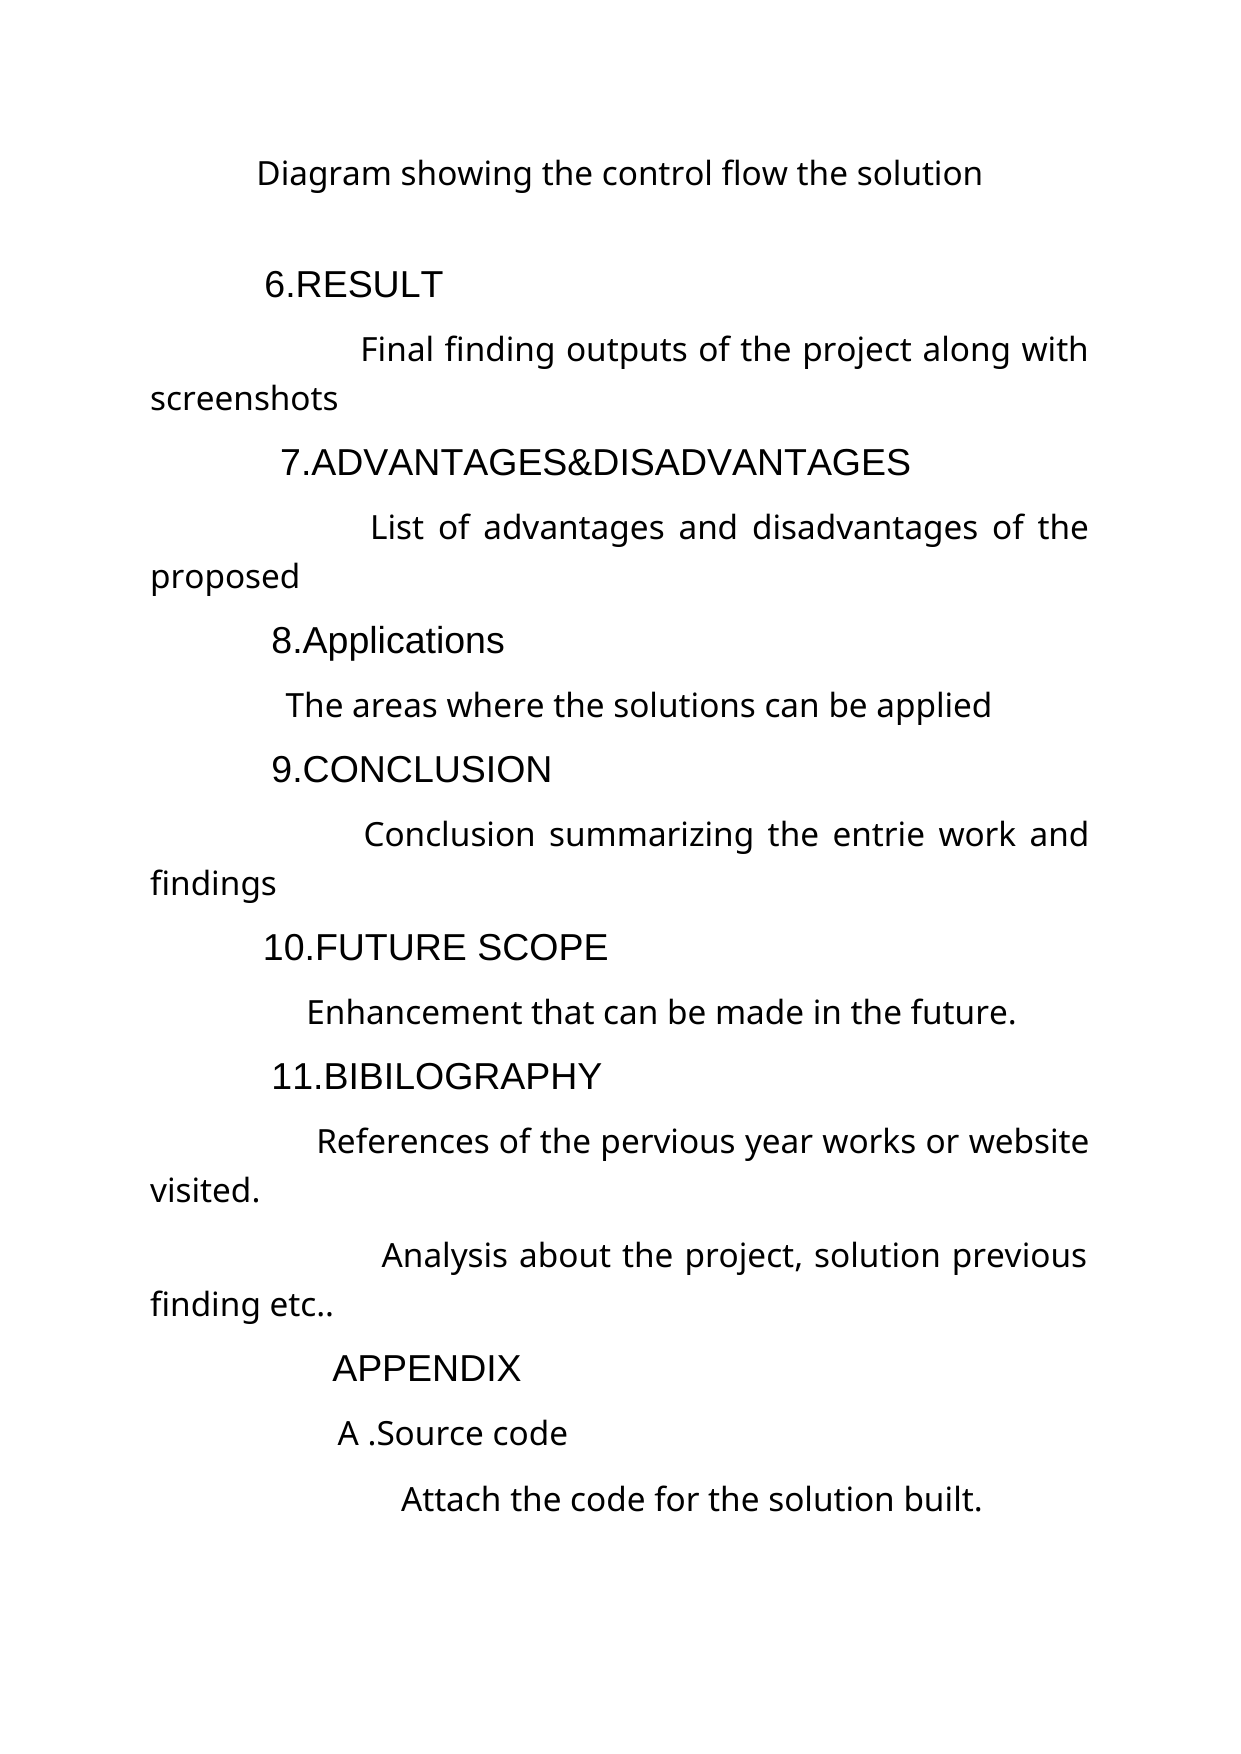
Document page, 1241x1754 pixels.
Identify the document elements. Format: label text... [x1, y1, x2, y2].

text Conclusion summarizing the entrie work and findings [150, 811, 1090, 905]
text The areas where the solutions can be applied [150, 682, 1090, 727]
text Analysis about the project, solution previous finding etc.. [150, 1232, 1090, 1326]
text 8.Applications [150, 618, 1090, 661]
text A .Source code [150, 1410, 1090, 1455]
text Diagram showing the control flow the solution [150, 150, 1090, 195]
text References of the pervious year works or website visited. [150, 1117, 1090, 1212]
text List of advantages and disadvantages of the proposed [150, 504, 1090, 598]
text 6.RESULT [150, 262, 1090, 306]
text APPENDIX [150, 1347, 1090, 1390]
text Final finding outputs of the project along with screenshots [150, 326, 1090, 420]
text 9.CONCLUSION [150, 747, 1090, 790]
text Attach the code for the solution built. [150, 1476, 1090, 1521]
text 10.FUTURE SCOPE [150, 925, 1090, 968]
text 7.ADVANTAGES&DISADVANTAGES [150, 440, 1090, 483]
text 11.BIBILOGRAPHY [150, 1054, 1090, 1097]
text Enhancement that can be made in the future. [150, 988, 1090, 1034]
